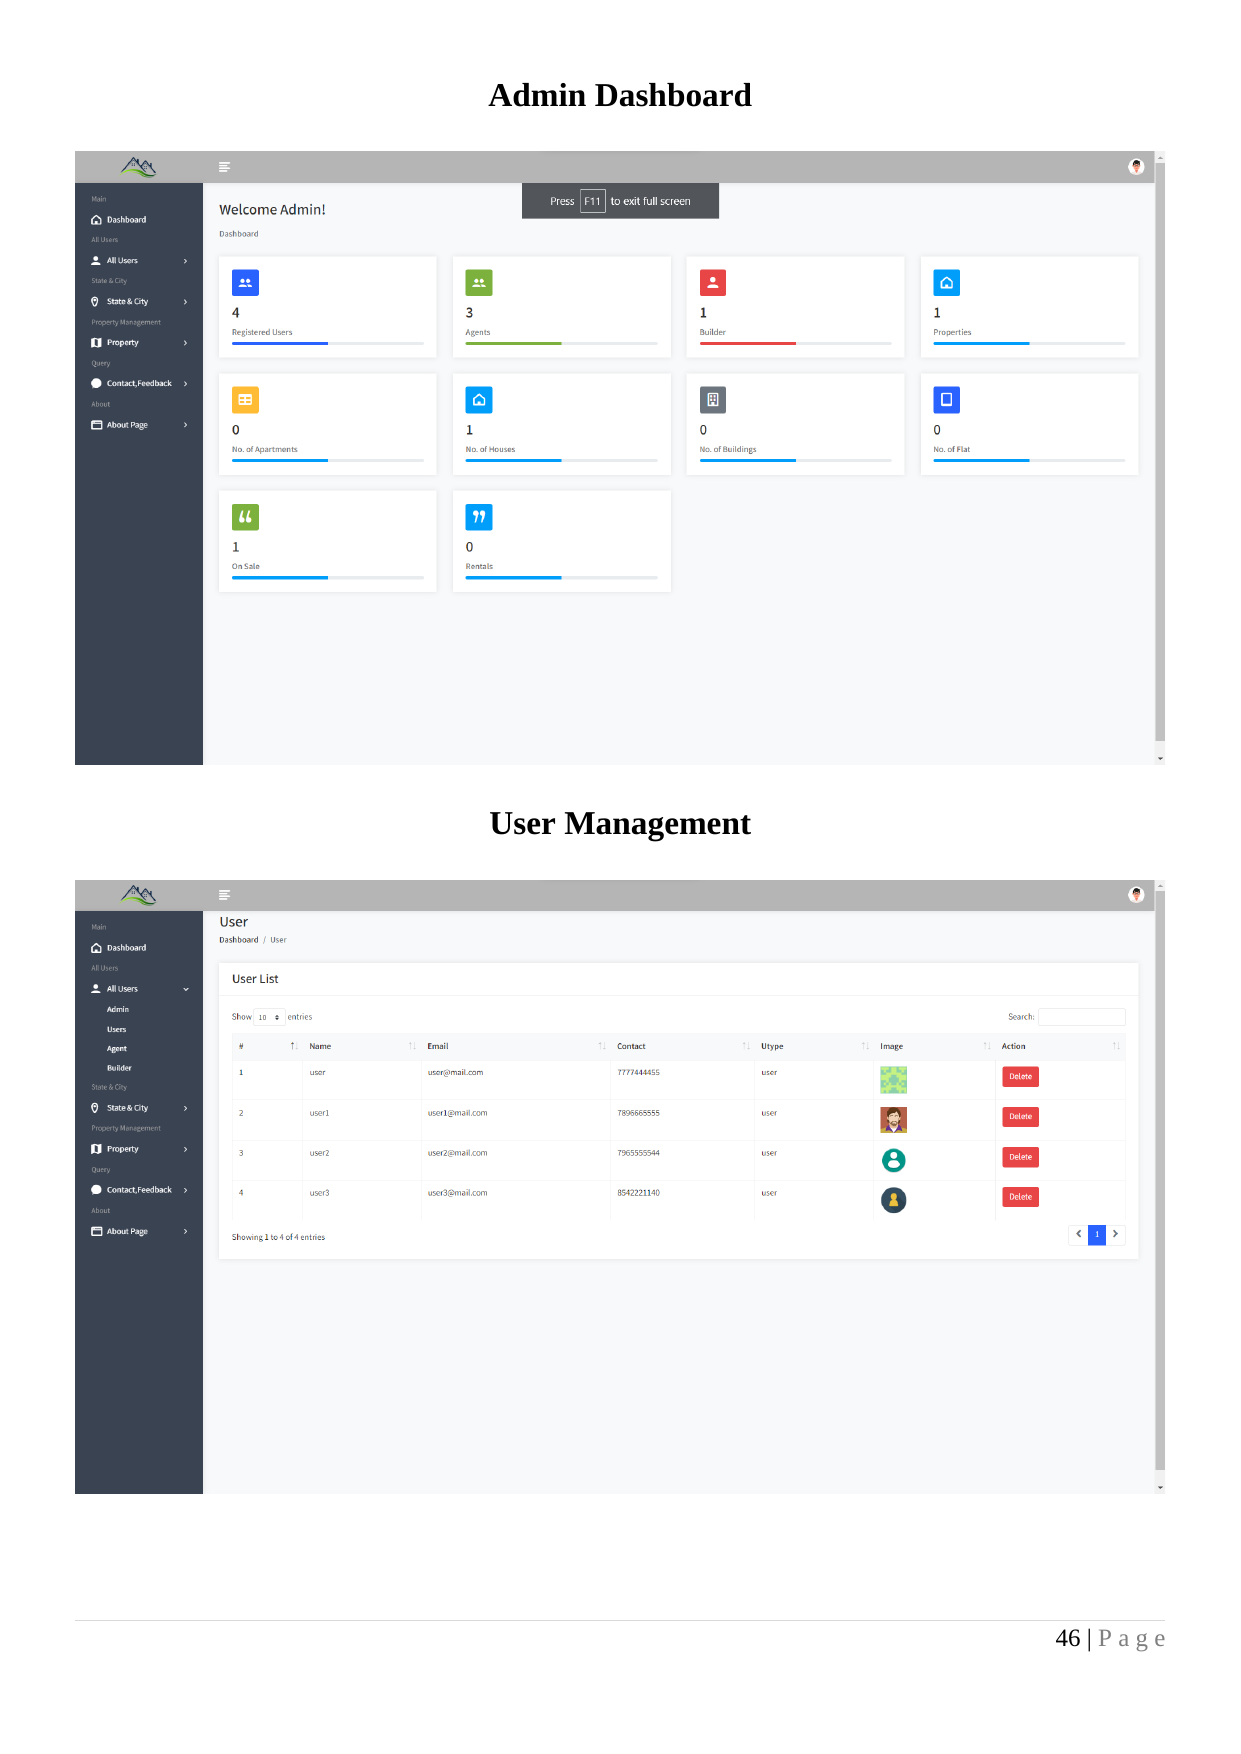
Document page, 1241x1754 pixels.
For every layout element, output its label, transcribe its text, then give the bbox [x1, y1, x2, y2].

picture [75, 151, 1166, 765]
text User Management [75, 803, 1165, 842]
text Admin Dashboard [75, 75, 1165, 113]
picture [75, 880, 1166, 1494]
